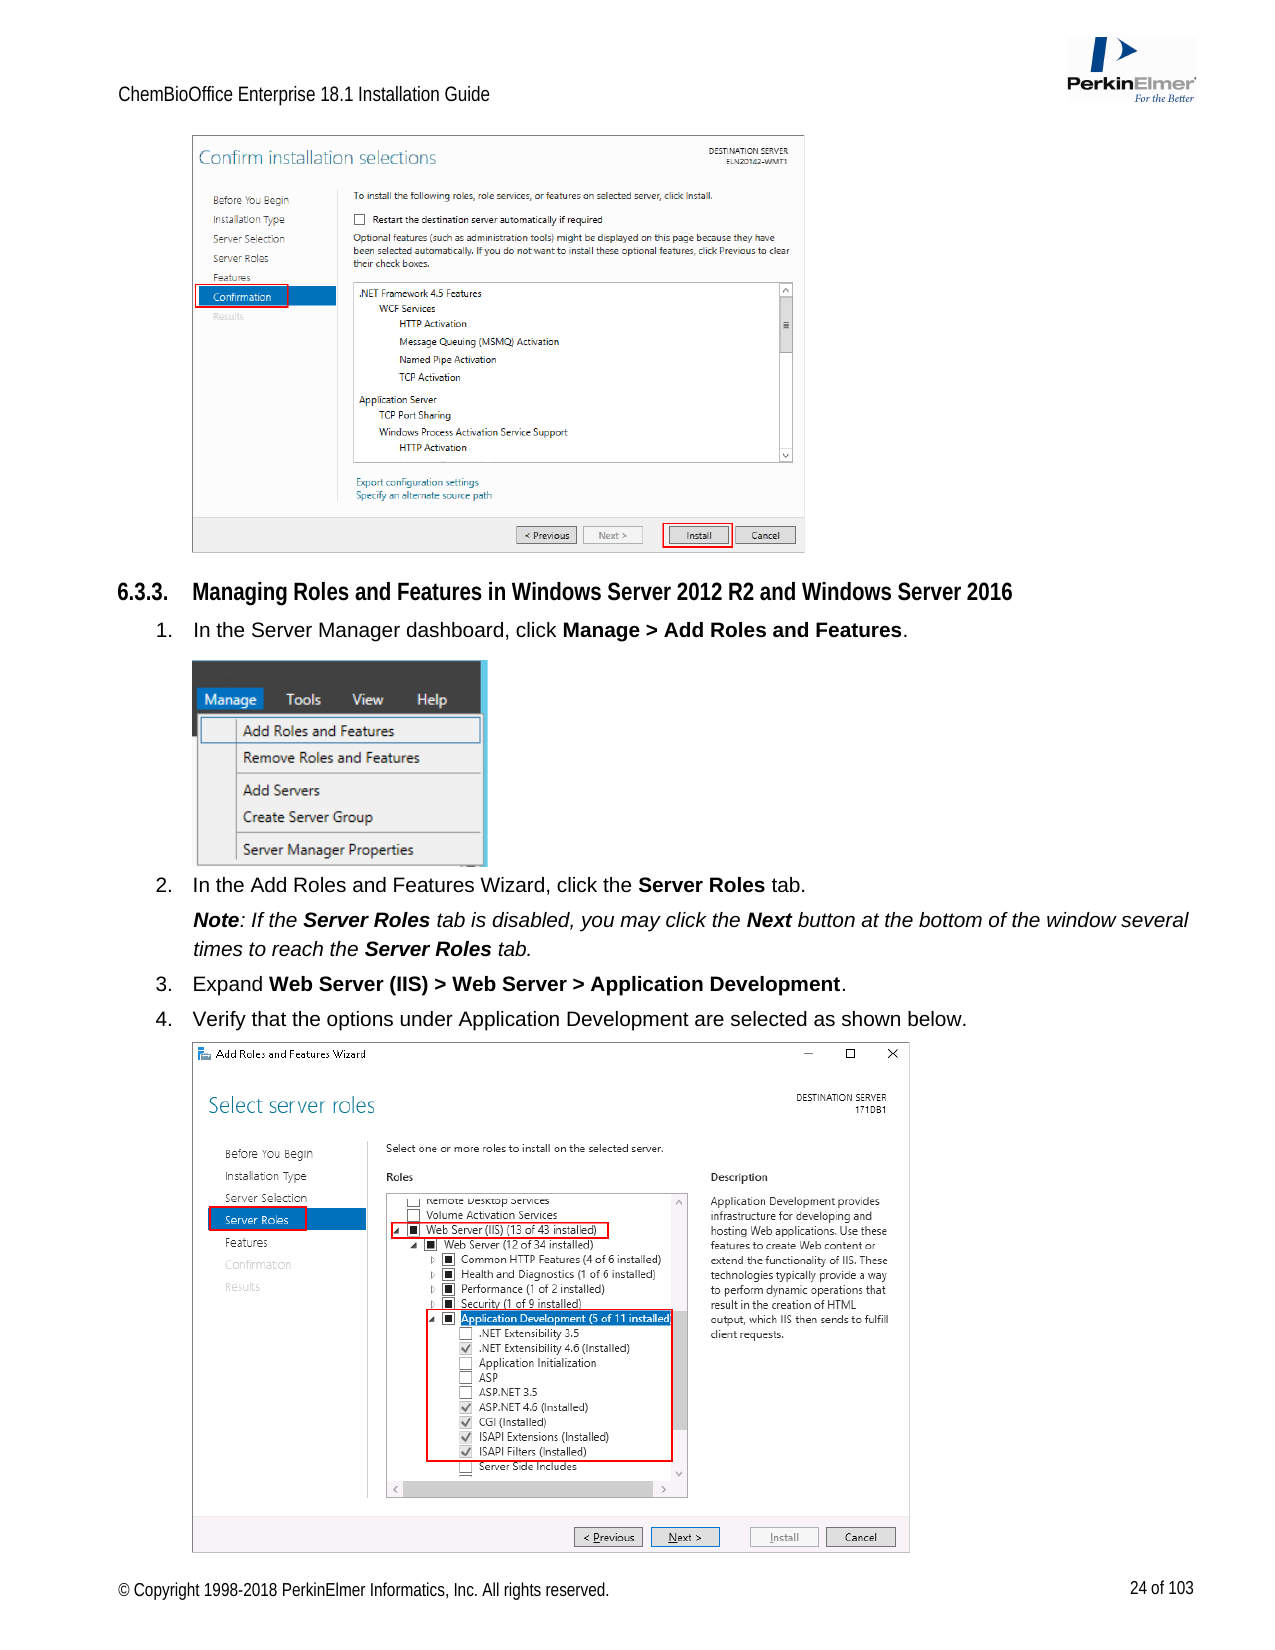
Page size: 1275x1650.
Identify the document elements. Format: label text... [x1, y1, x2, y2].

list In the Server Manager dashboard, click Manage > Add Roles and Features. [156, 618, 1204, 642]
picture [1067, 37, 1197, 102]
list Note: If the Server Roles tab is disabled, you may click the Next button at the bottom of the window several times to reach the Server Roles tab. [193, 908, 1204, 961]
picture [192, 660, 488, 867]
subtitle Managing Roles and Features in Windows Server 2012 R2 and Windows Server 2016 [117, 577, 1204, 606]
list Expand Web Server (IIS) > Web Server > Application Development. [155, 972, 1204, 996]
list Verify that the options under Application Development are selected as shown below. [155, 1007, 1204, 1031]
list In the Add Roles and Features Wizard, click the Server Roles tab. [155, 873, 1204, 897]
picture [192, 1042, 910, 1553]
picture [192, 135, 805, 553]
